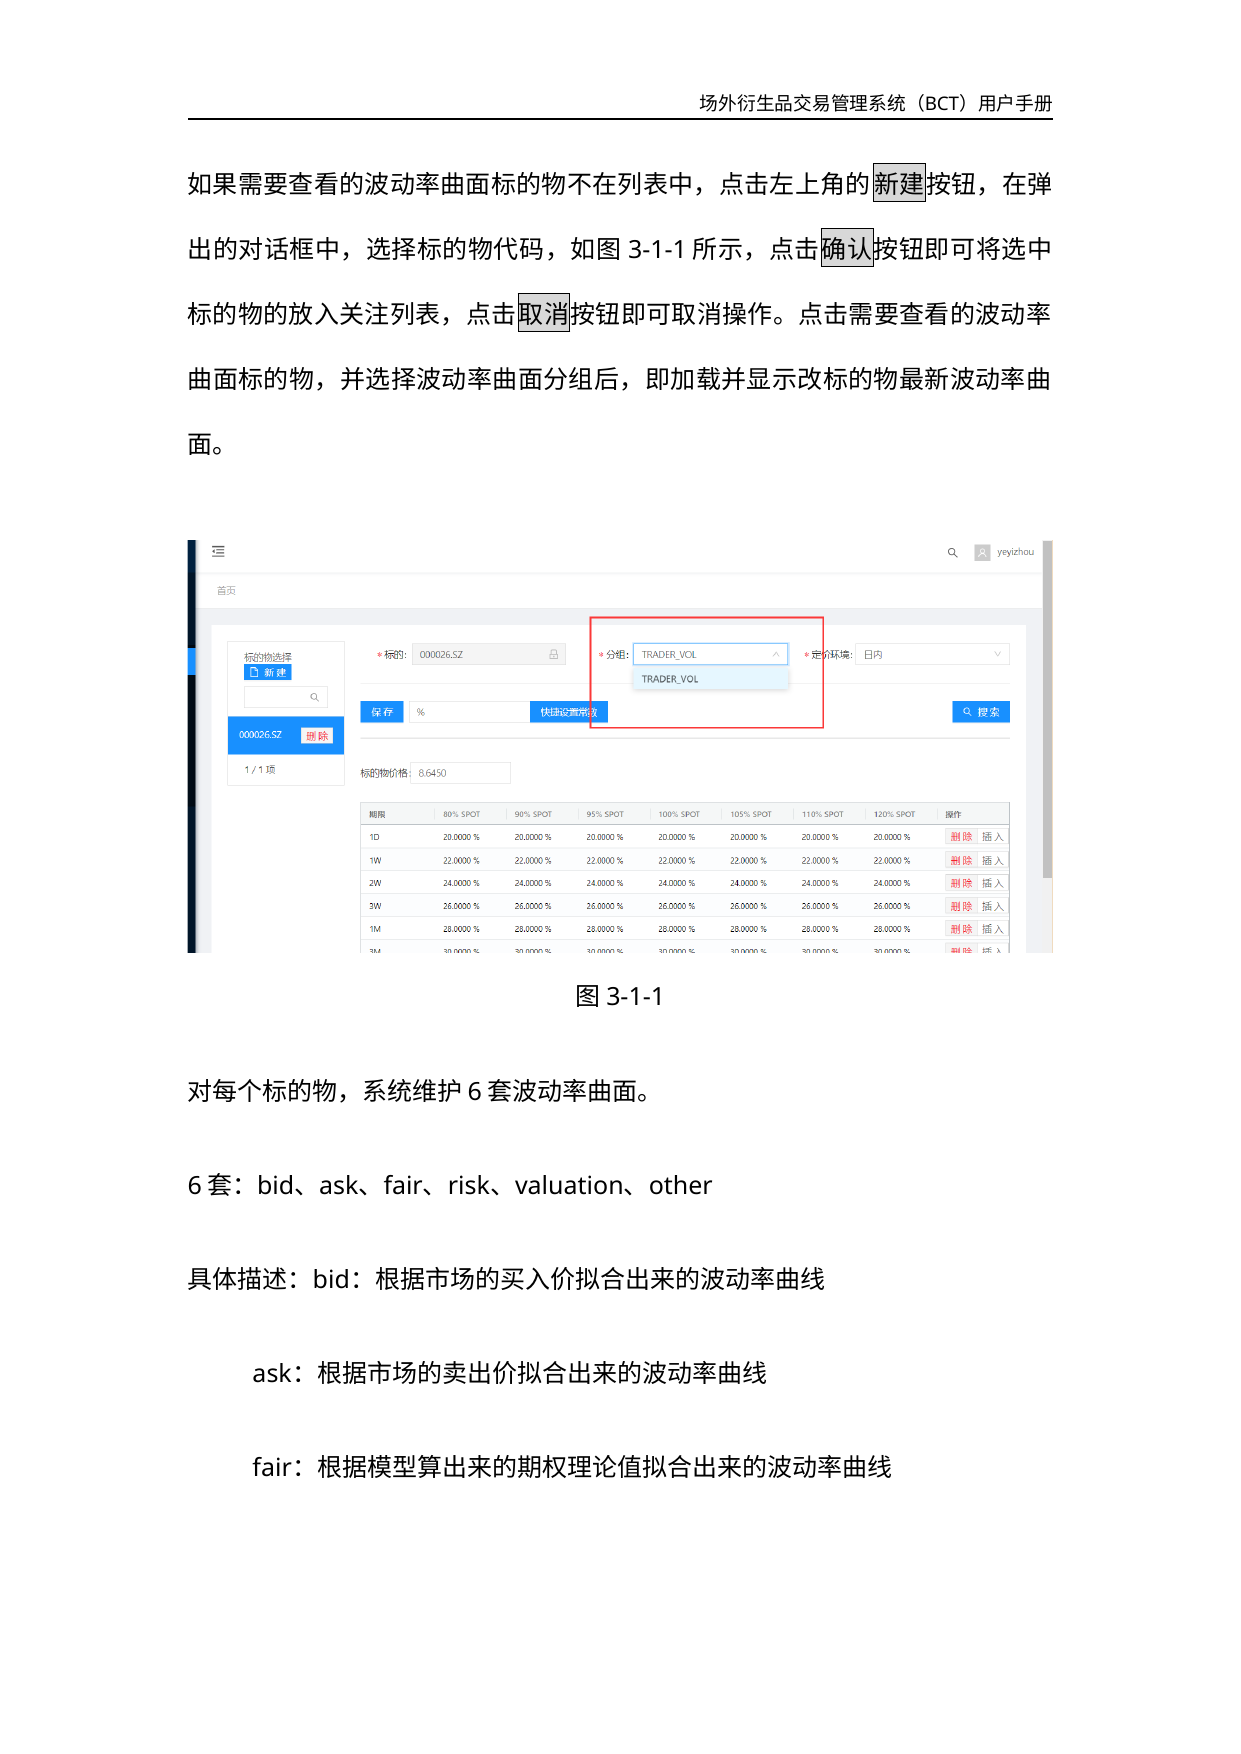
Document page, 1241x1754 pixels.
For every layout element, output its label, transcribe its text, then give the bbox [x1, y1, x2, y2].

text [187, 150, 1053, 475]
text 具体描述：bid：根据市场的买入价拟合出来的波动率曲线 [187, 1245, 1053, 1310]
text fair：根据模型算出来的期权理论值拟合出来的波动率曲线 [187, 1433, 1053, 1498]
text 图 3-1-1 [187, 962, 1053, 1027]
picture [187, 540, 1053, 953]
text 对每个标的物，系统维护6套波动率曲面。 [187, 1057, 1053, 1122]
text 6套：bid、ask、fair、risk、valuation、other [187, 1151, 1053, 1216]
text ask：根据市场的卖出价拟合出来的波动率曲线 [187, 1339, 1053, 1404]
